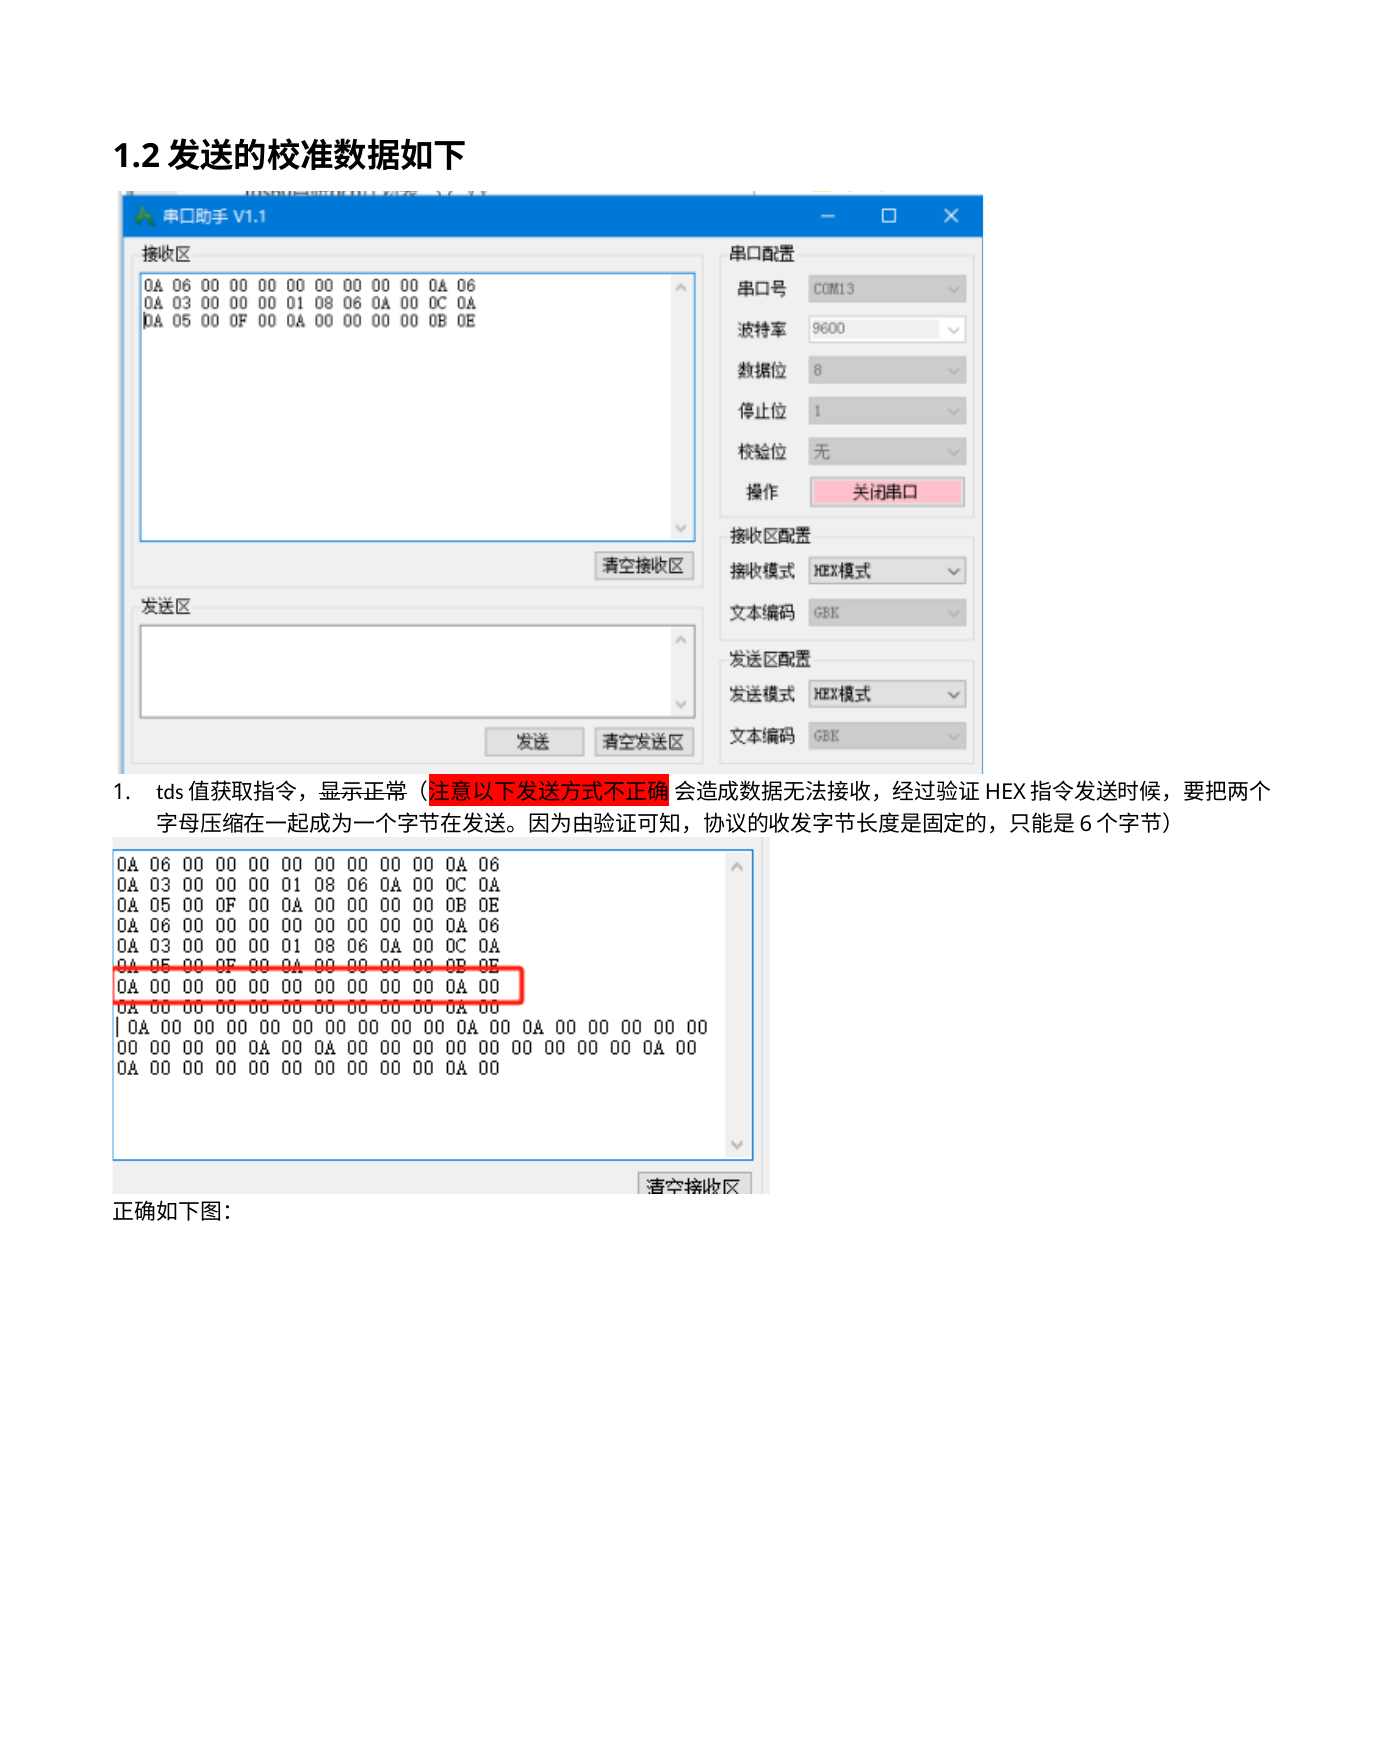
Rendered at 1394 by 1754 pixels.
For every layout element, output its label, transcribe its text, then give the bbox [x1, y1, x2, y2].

subtitle 1.2发送的校准数据如下 [112, 150, 1281, 171]
picture [117, 191, 984, 774]
text 正确如下图： [112, 1194, 1281, 1225]
picture [112, 837, 771, 1194]
list tds值获取指令，显示正常（注意以下发送方式不正确 会造成数据无法接收，经过验证HEX指令发送时候，要把两个字母压缩在一起成为一个字节在发送。因为由验证可知，协议的收发字节长度是固定的，只能是6个字节） [112, 774, 1281, 837]
